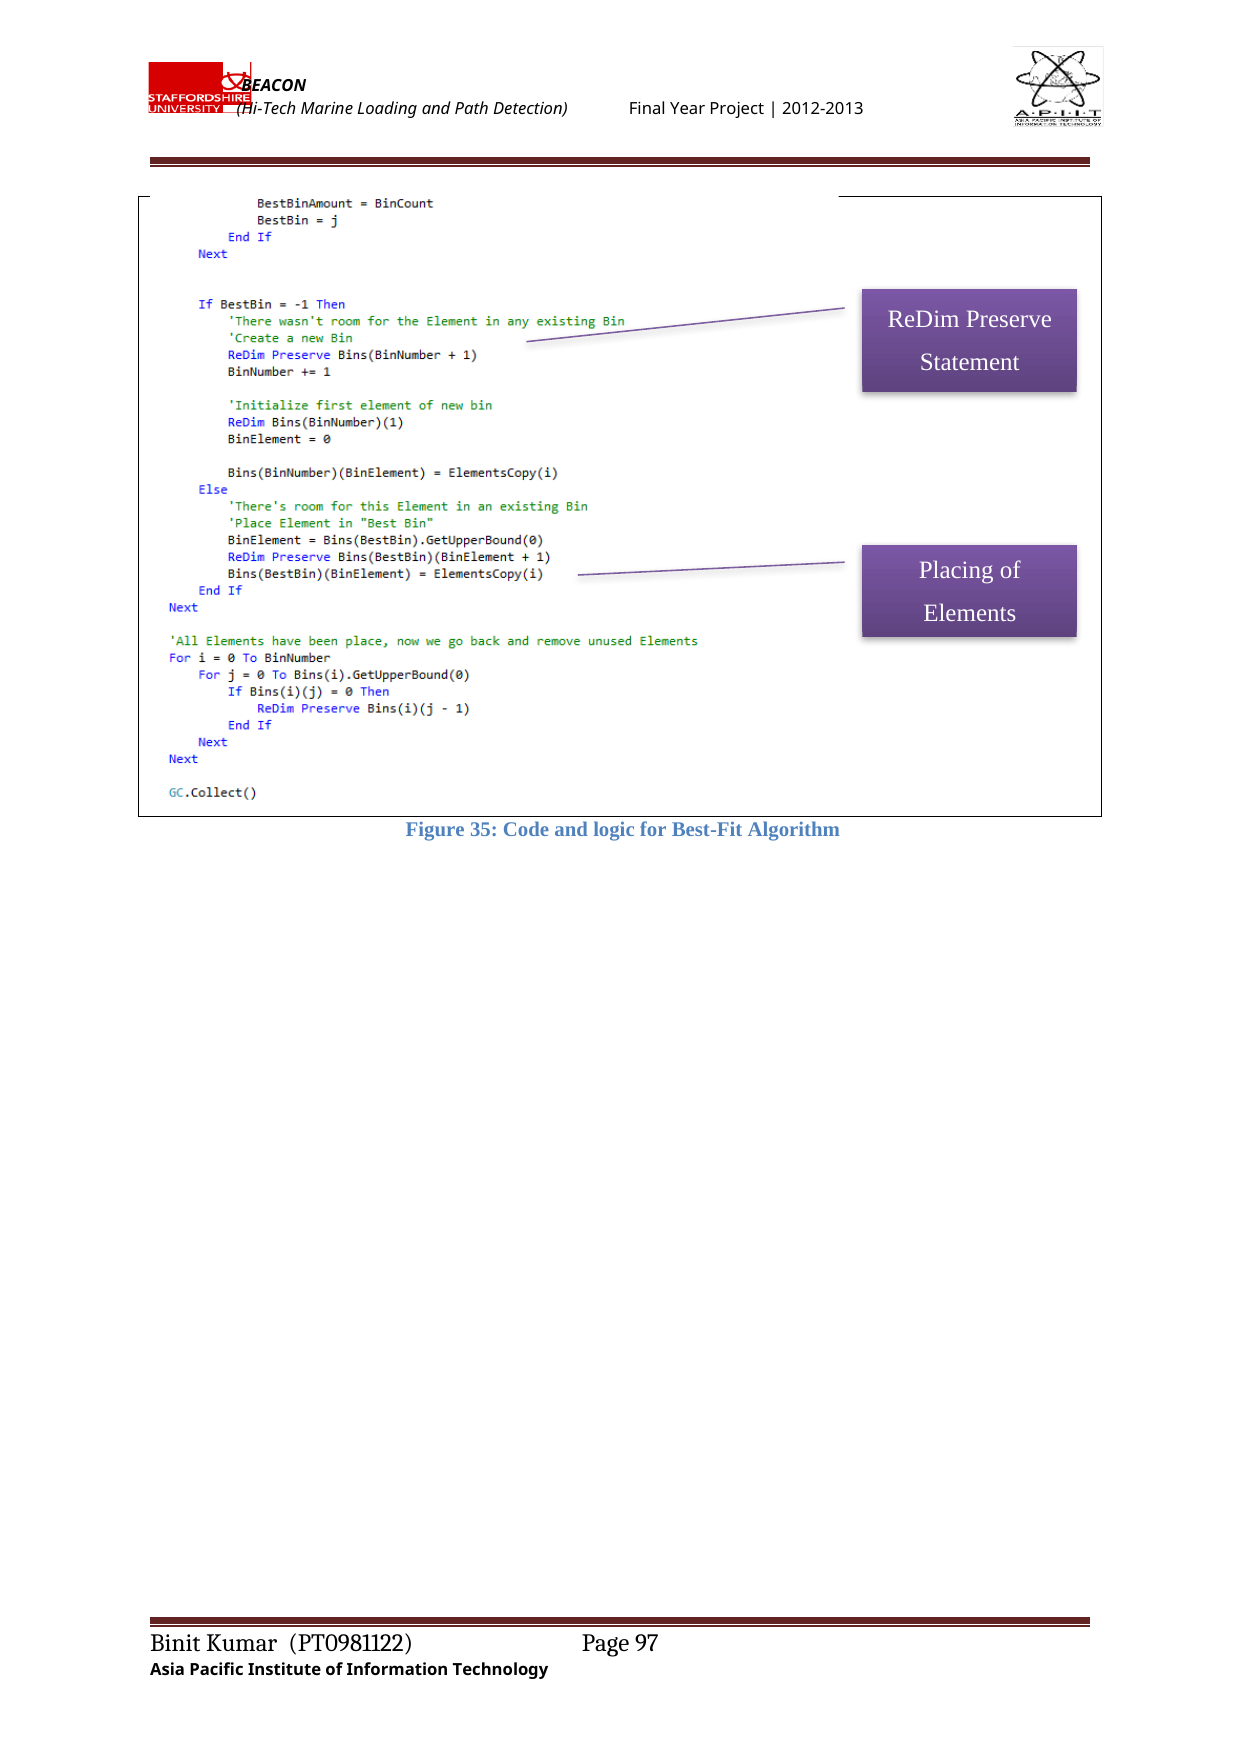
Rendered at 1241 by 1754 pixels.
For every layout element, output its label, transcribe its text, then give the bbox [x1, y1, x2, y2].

table_cell [139, 197, 1101, 816]
picture [1012, 46, 1104, 127]
picture [148, 62, 252, 113]
picture [150, 196, 839, 802]
